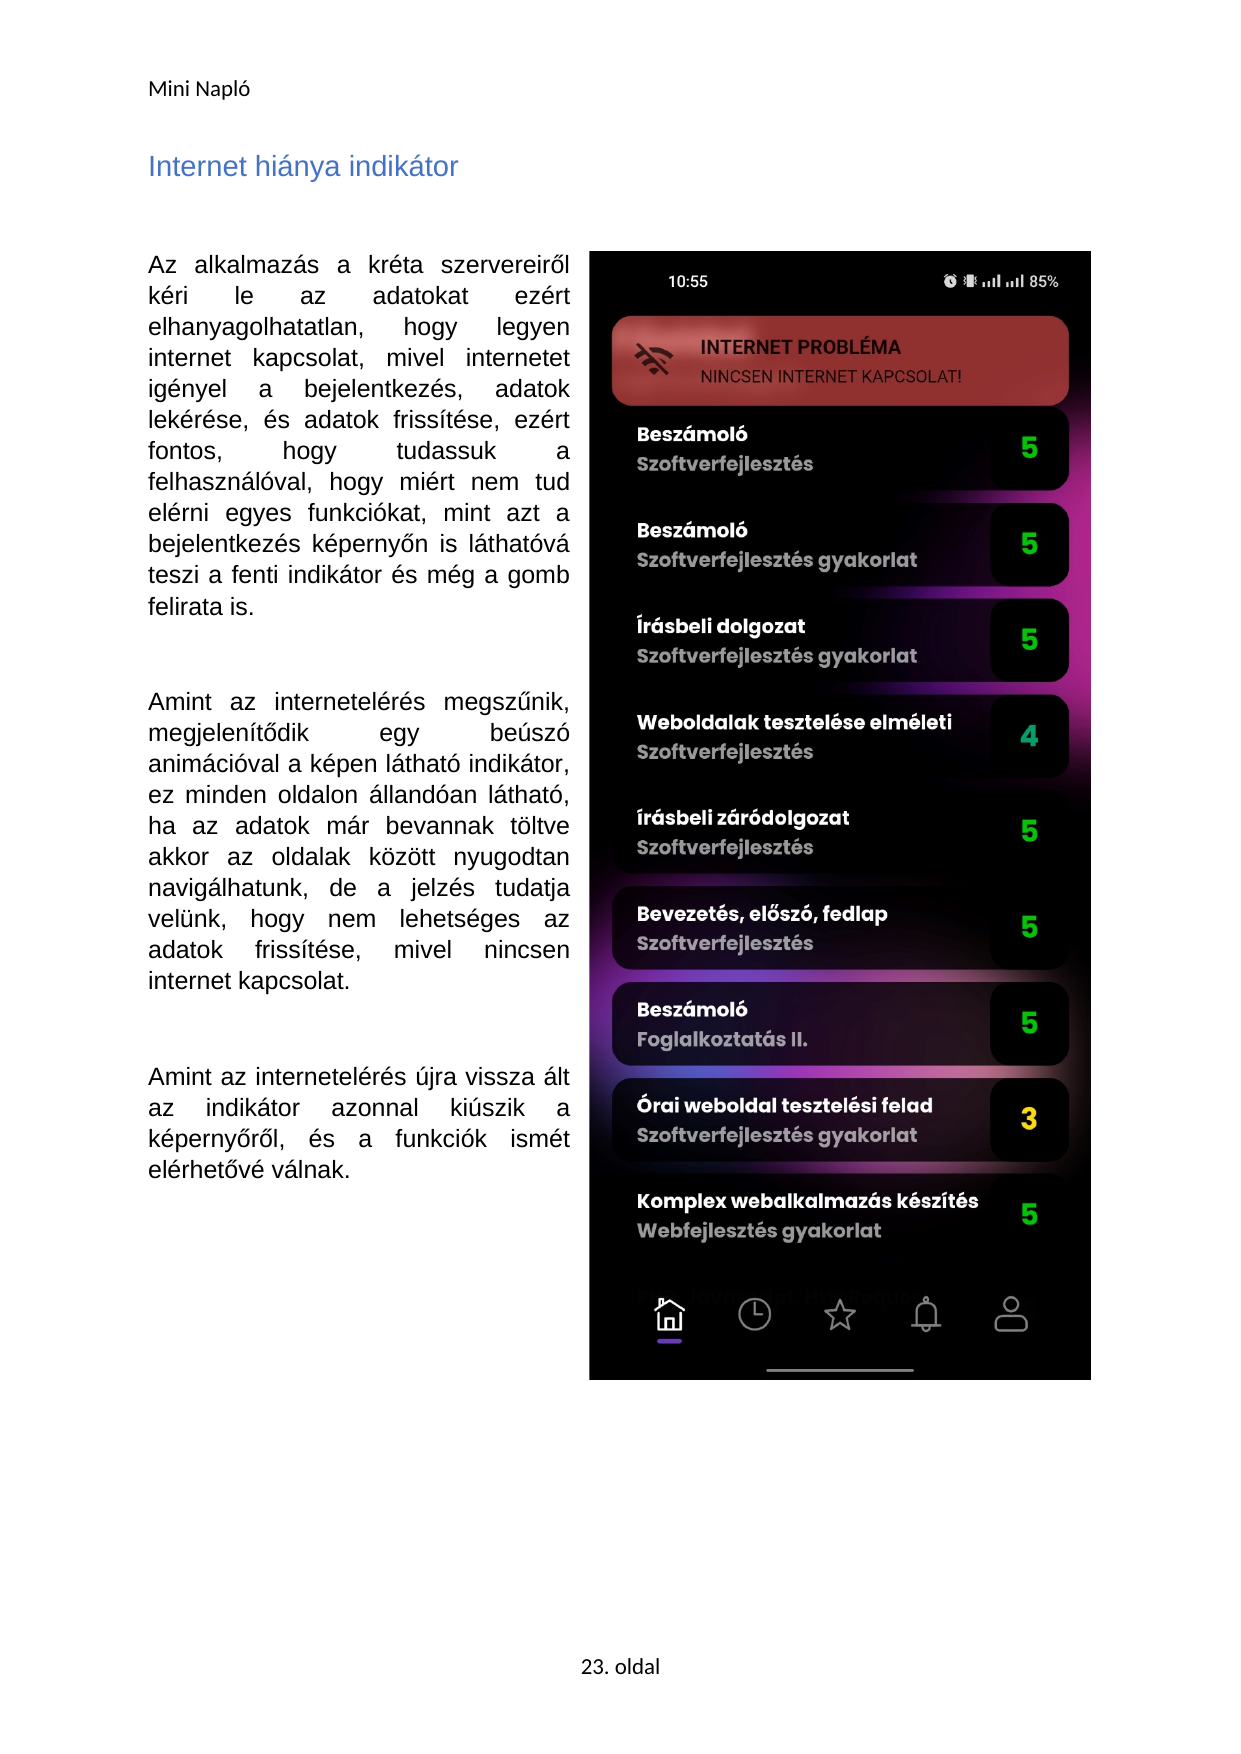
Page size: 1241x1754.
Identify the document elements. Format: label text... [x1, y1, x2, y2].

picture [587, 251, 1090, 1376]
text Amint az internetelérés megszűnik, megjelenítődik egy beúszó animációval a képen látható indikátor, ez minden oldalon állandóan látható, ha az adatok már bevannak töltve akkor az oldalak között nyugodtan navigálhatunk, de a jelzés tudatja velünk, hogy nem lehetséges az adatok frissítése, mivel nincsen internet kapcsolat. [148, 687, 587, 995]
text Internet hiánya indikátor [148, 149, 1093, 183]
text Az alkalmazás a kréta szervereiről kéri le az adatokat ezért elhanyagolhatatlan, hogy legyen internet kapcsolat, mivel internetet igényel a bejelentkezés, adatok lekérése, és adatok frissítése, ezért fontos, hogy tudassuk a felhasználóval, hogy miért nem tud elérni egyes funkciókat, mint azt a bejelentkezés képernyőn is láthatóvá teszi a fenti indikátor és még a gomb felirata is. [148, 250, 1093, 620]
text Amint az internetelérés újra vissza ált az indikátor azonnal kiúszik a képernyőről, és a funkciók ismét elérhetővé válnak. [148, 1062, 587, 1183]
